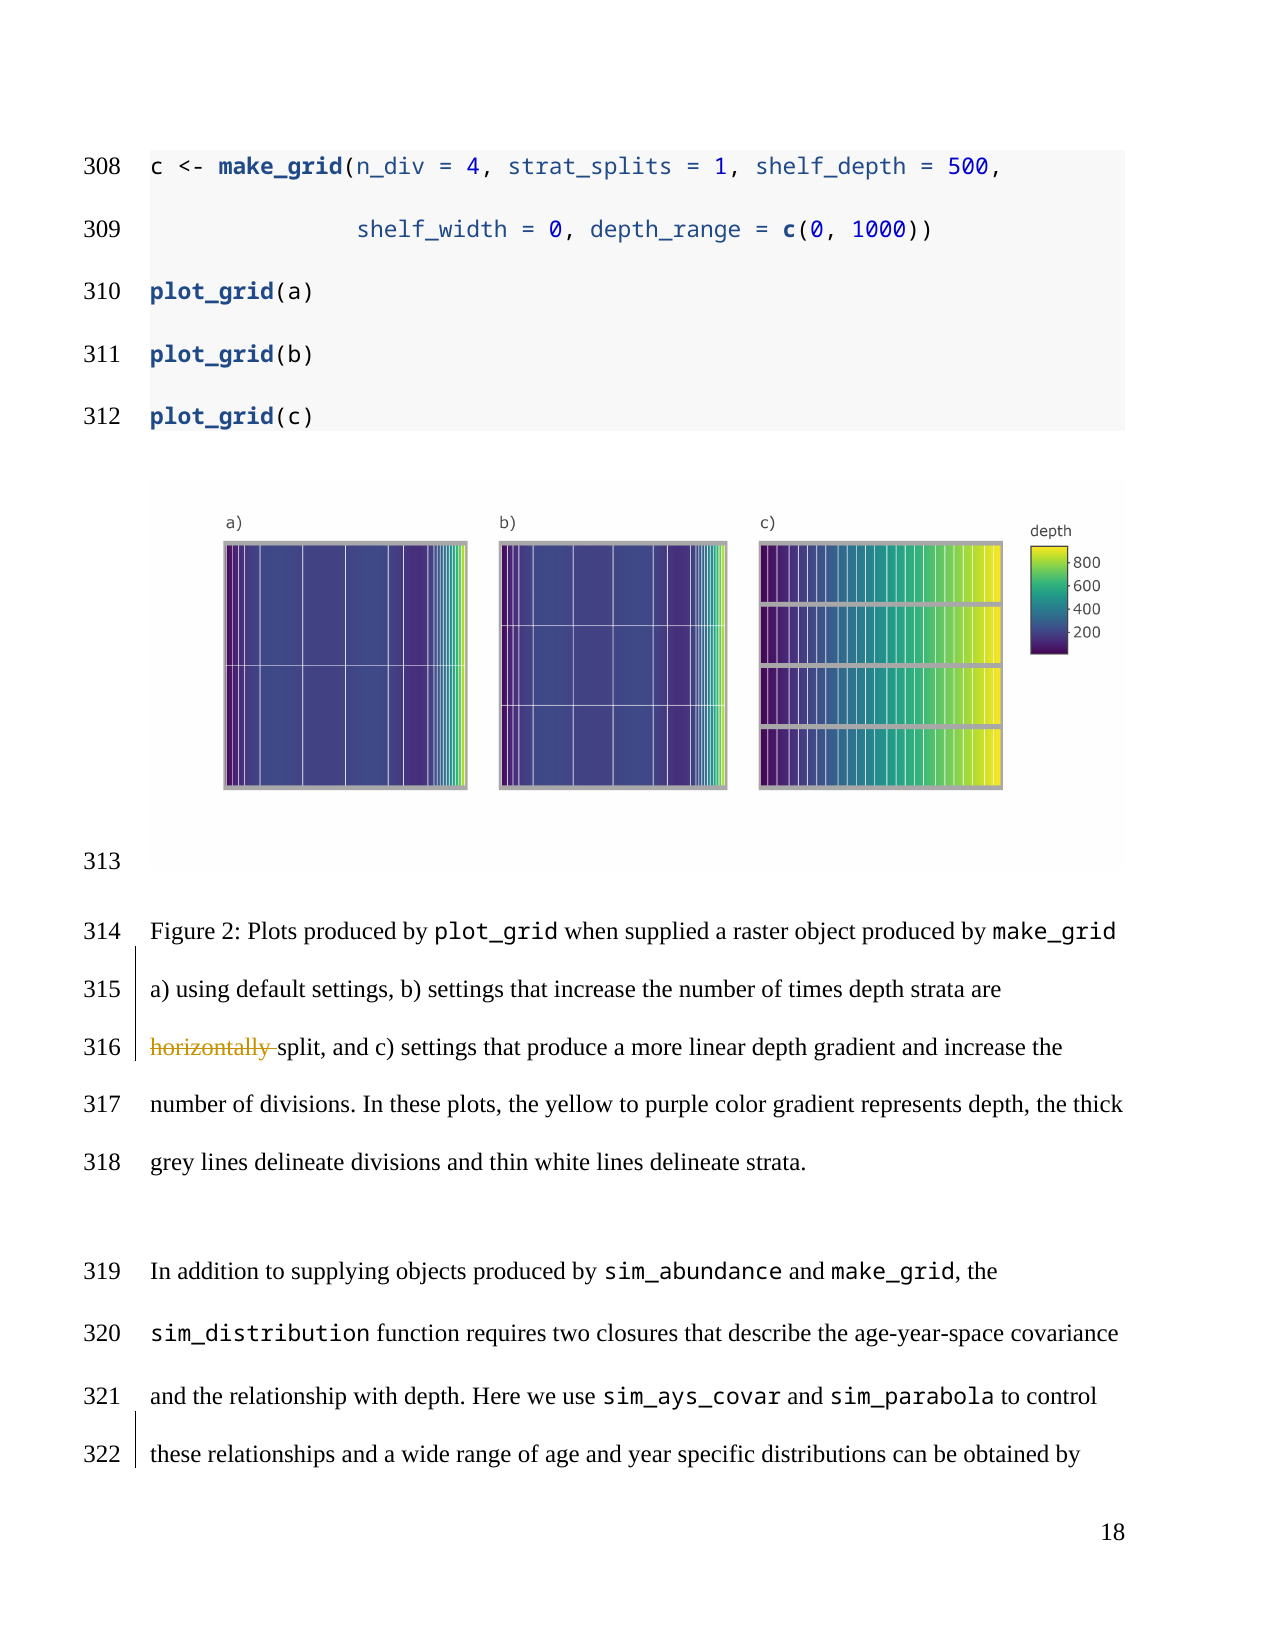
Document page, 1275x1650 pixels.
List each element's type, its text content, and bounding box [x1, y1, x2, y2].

text Figure 2: Plots produced by plot_grid when supplied a raster object produced by make_grid a) using default settings, b) settings that increase the number of times depth strata are split, and c) settings that produce a more linear depth gradient and increase the number of divisions. In these plots, the yellow to purple color gradient represents depth, the thick grey lines delineate divisions and thin white lines delineate strata. [150, 914, 1125, 1176]
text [150, 150, 1125, 431]
picture [150, 479, 1125, 870]
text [150, 1254, 1125, 1468]
